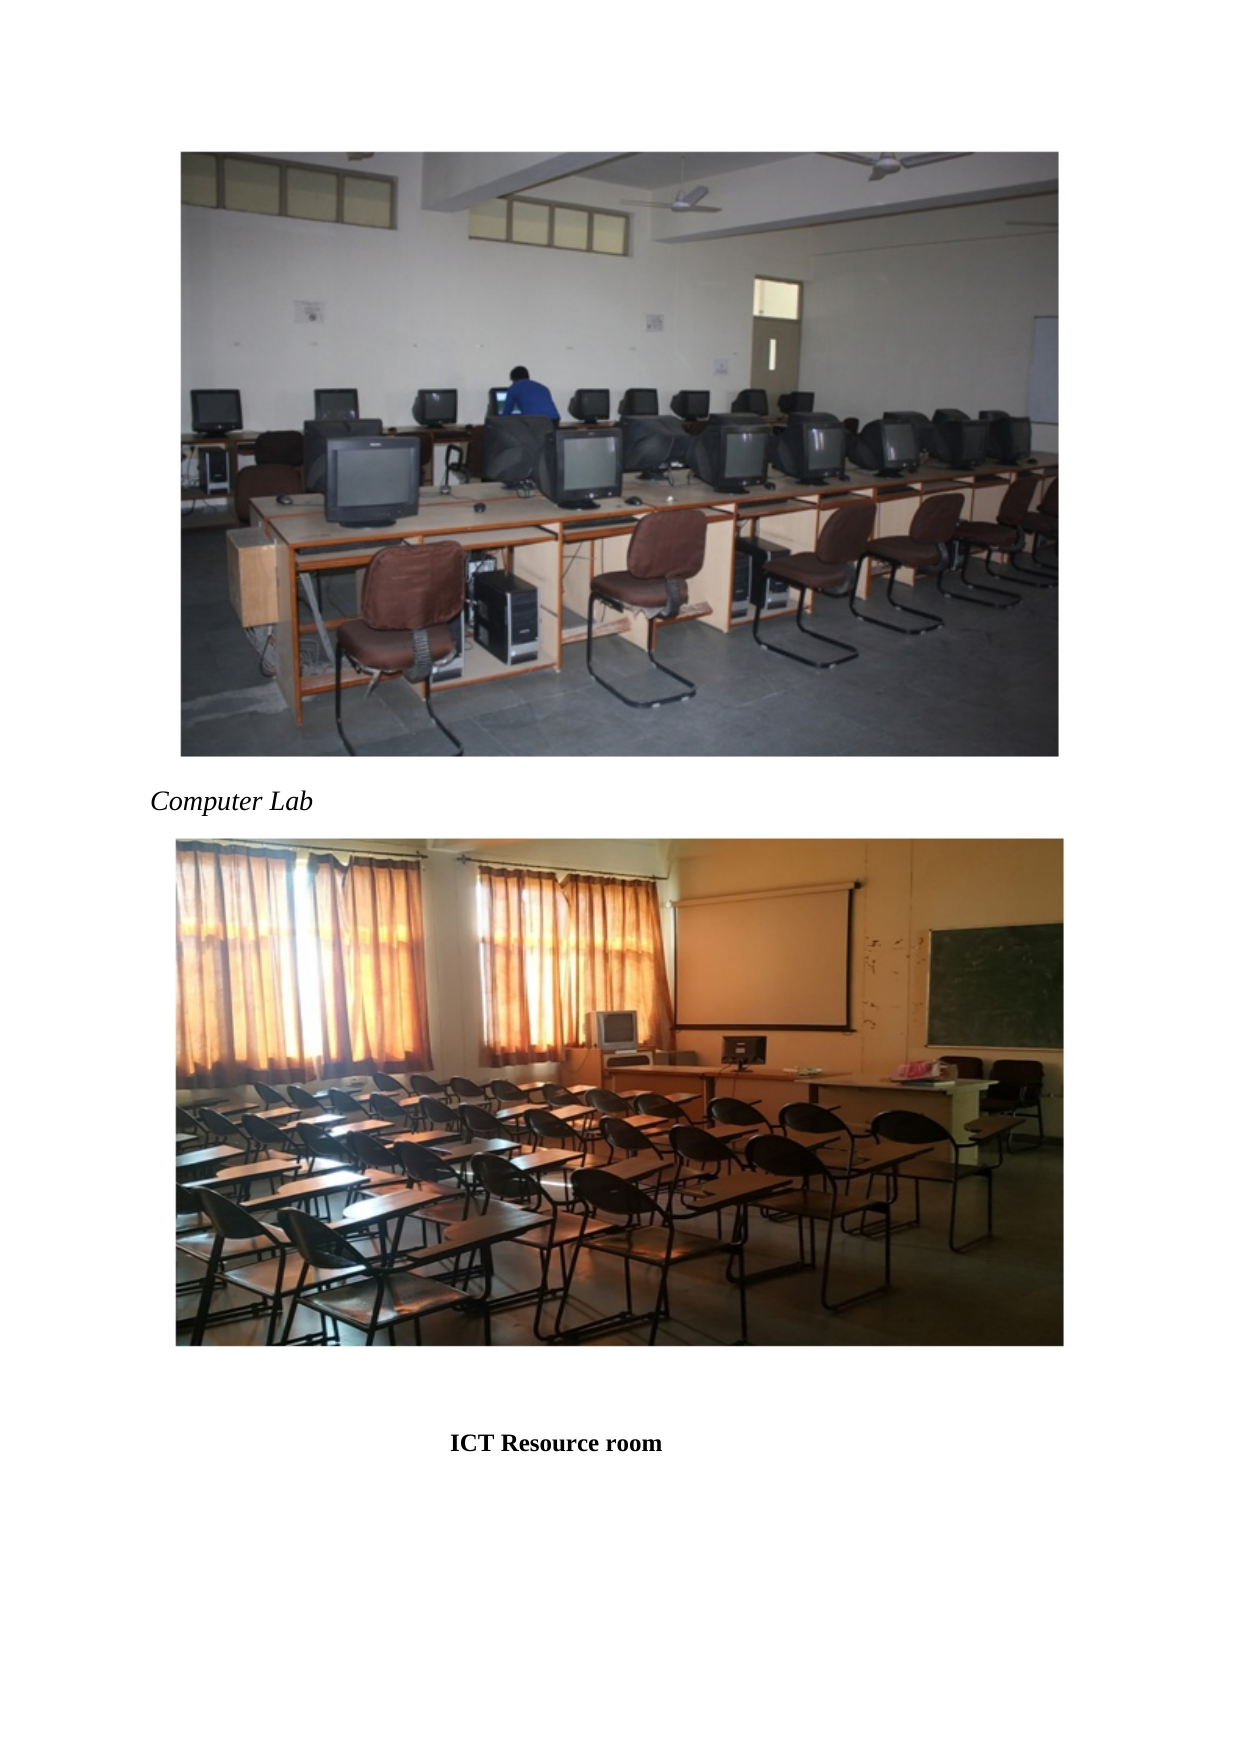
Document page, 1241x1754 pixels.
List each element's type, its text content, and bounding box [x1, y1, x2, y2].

picture [173, 837, 1067, 1349]
subtitle Computer Lab [150, 784, 1090, 817]
picture [178, 150, 1062, 760]
subtitle ICT Resource room [150, 1428, 1090, 1456]
